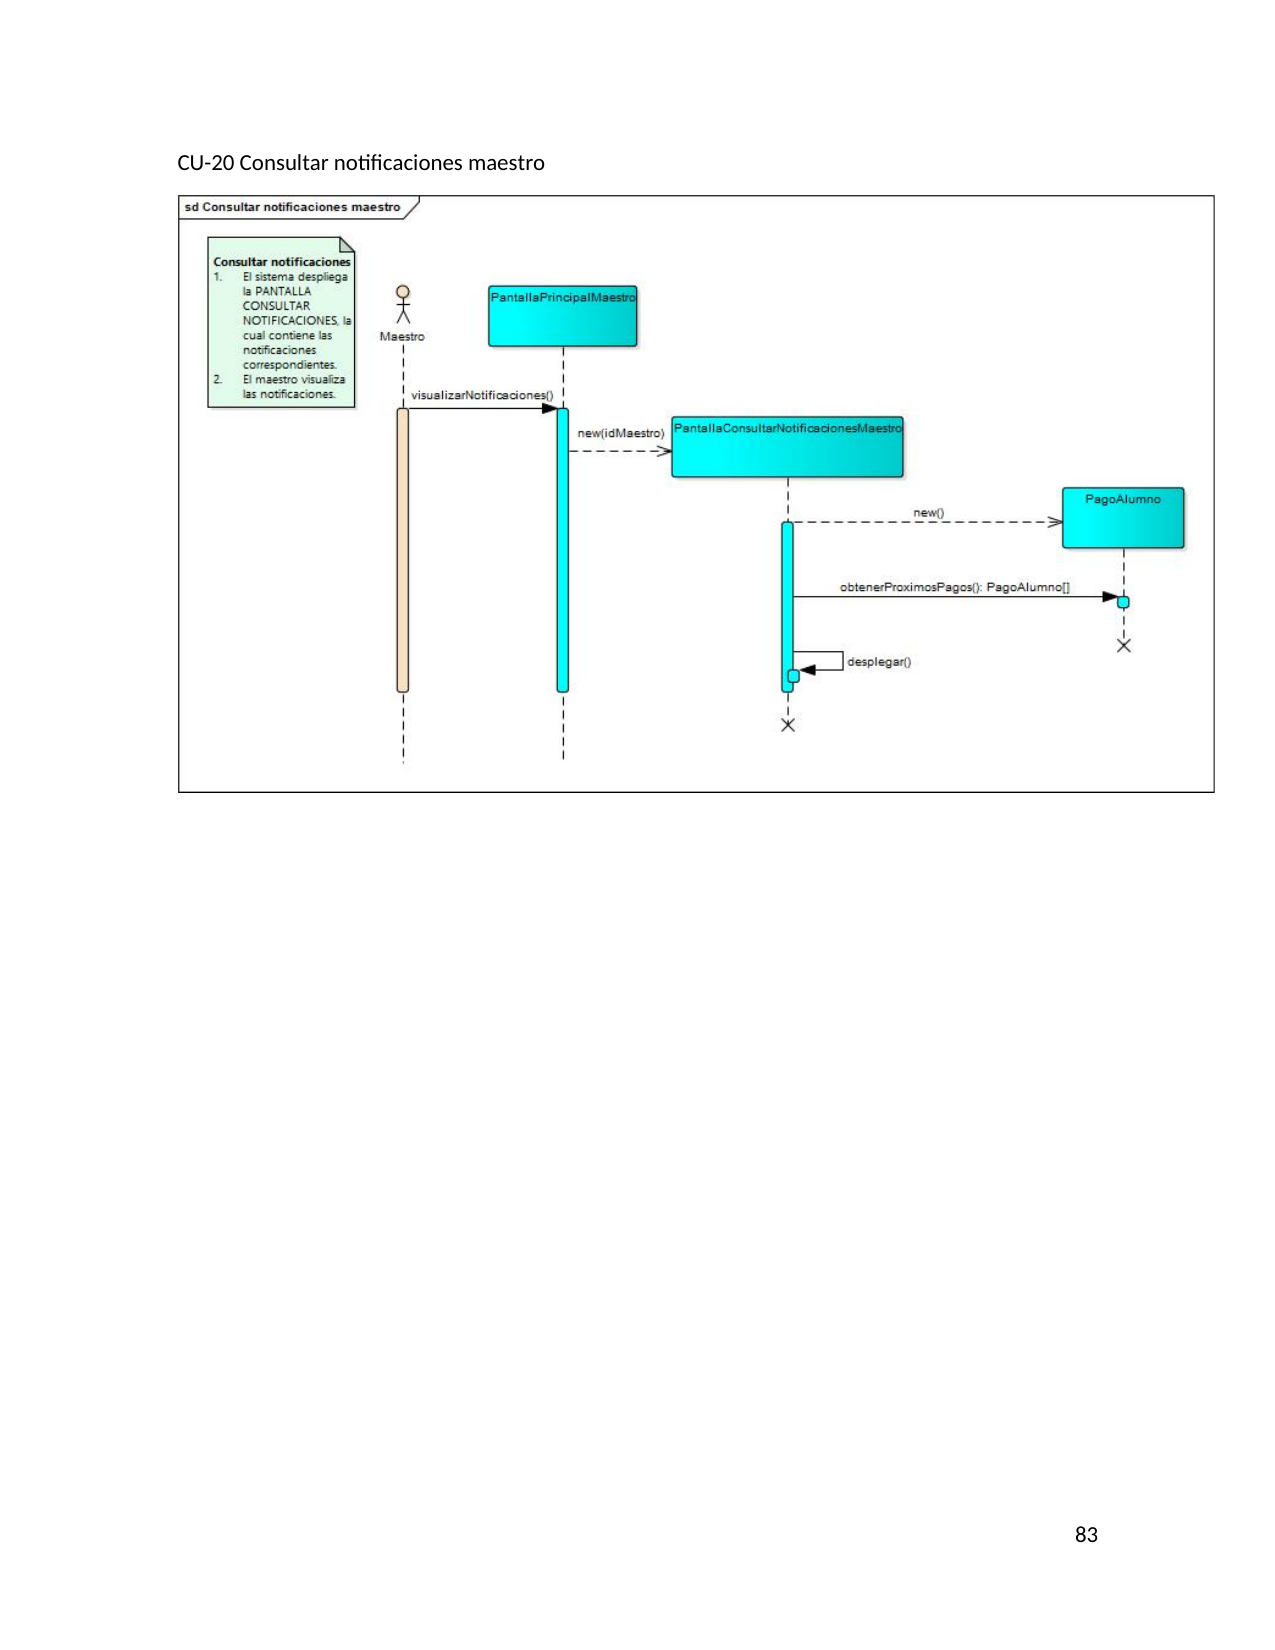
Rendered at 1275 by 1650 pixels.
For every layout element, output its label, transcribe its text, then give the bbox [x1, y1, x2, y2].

picture [177, 194, 1215, 793]
text CU-20 Consultar notificaciones maestro [177, 148, 1098, 176]
